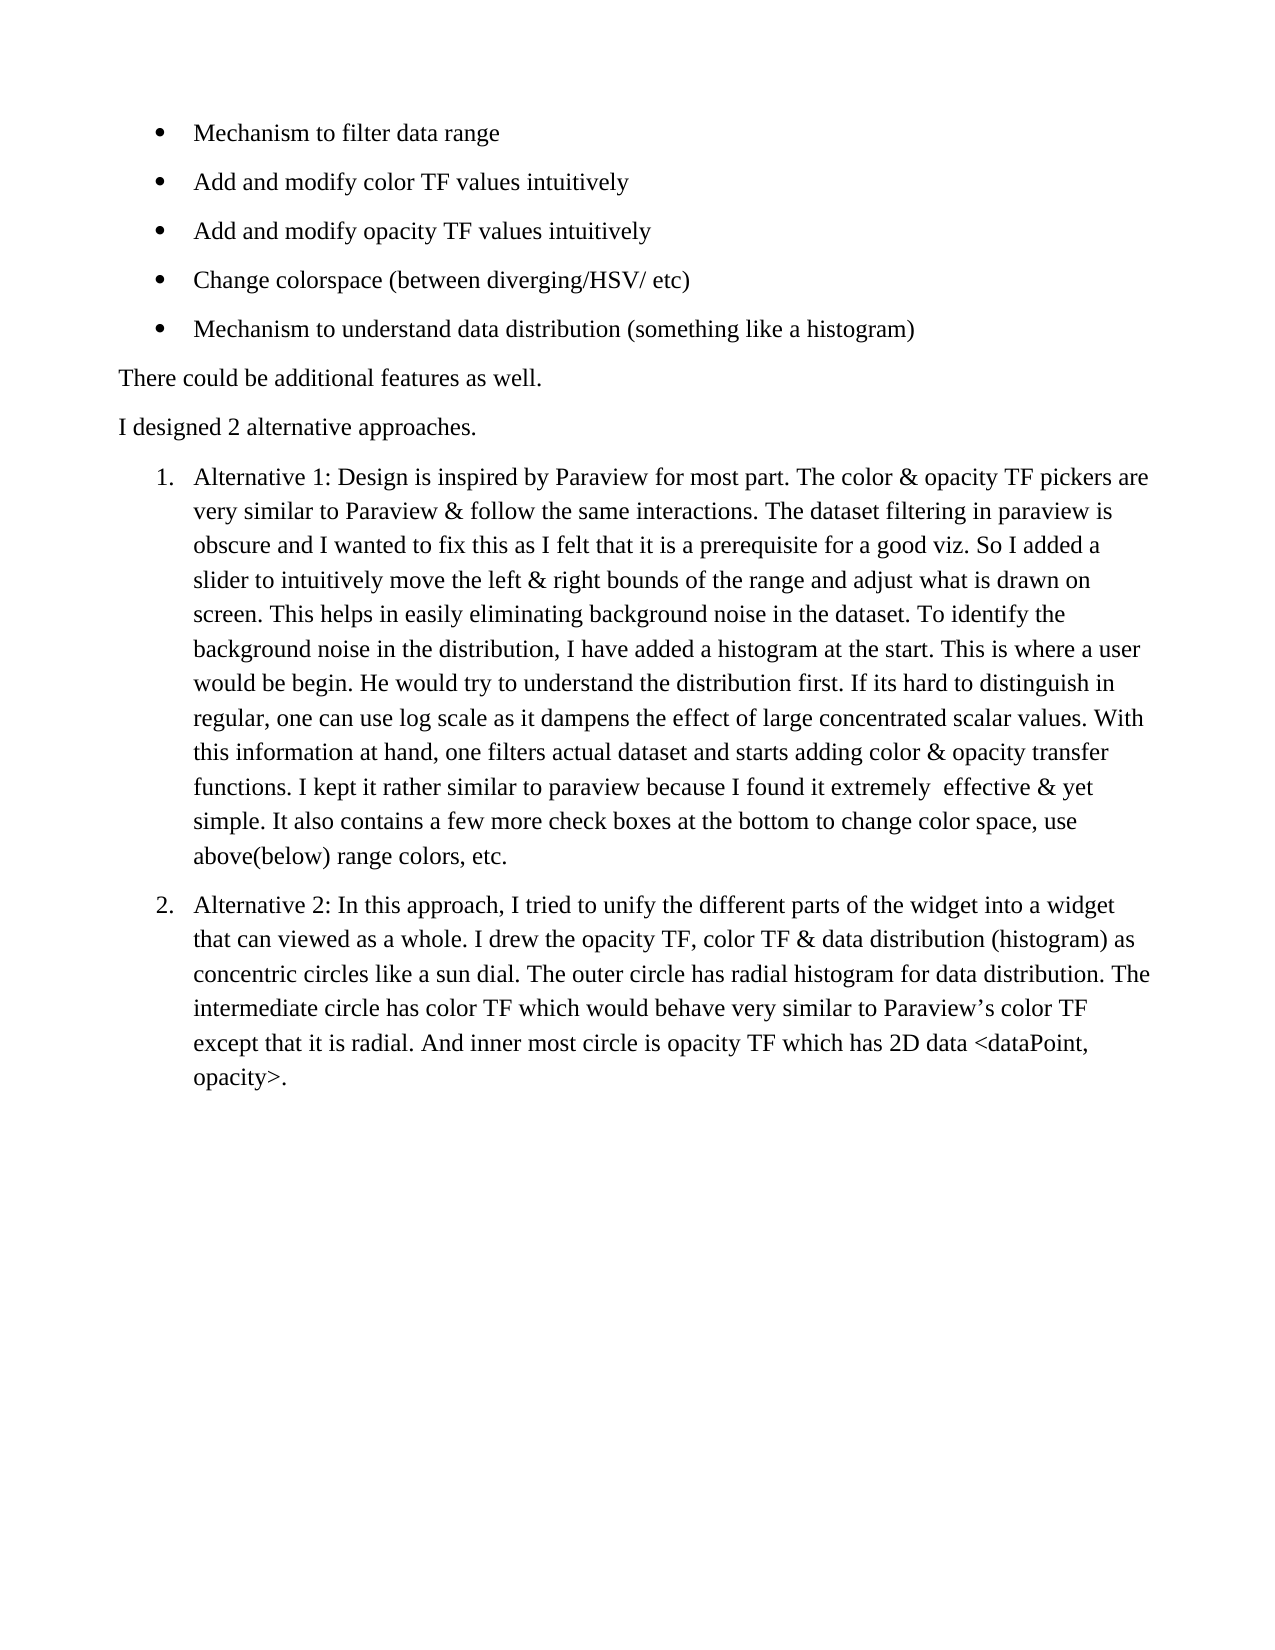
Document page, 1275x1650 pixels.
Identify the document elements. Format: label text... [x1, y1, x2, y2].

list Alternative 1: Design is inspired by Paraview for most part. The color & opacity TF pickers are very similar to Paraview & follow the same interactions. The dataset filtering in paraview is obscure and I wanted to fix this as I felt that it is a prerequisite for a good viz. So I added a slider to intuitively move the left & right bounds of the range and adjust what is drawn on screen. This helps in easily eliminating background noise in the dataset. To identify the background noise in the distribution, I have added a histogram at the start. This is where a user would be begin. He would try to understand the distribution first. If its hard to distinguish in regular, one can use log scale as it dampens the effect of large concentrated scalar values. With this information at hand, one filters actual dataset and starts adding color & opacity transfer functions. I kept it rather similar to paraview because I found it extremely effective & yet simple. It also contains a few more check boxes at the bottom to change color space, use above(below) range colors, etc. [156, 462, 1157, 869]
list Mechanism to filter data range [156, 118, 1157, 147]
list Change colorspace (between diverging/HSV/ etc) [156, 265, 1157, 294]
list Alternative 2: In this approach, I tried to unify the different parts of the widget into a widget that can viewed as a whole. I drew the opacity TF, color TF & data distribution (histogram) as concentric circles like a sun dial. The outer circle has radial histogram for data distribution. The intermediate circle has color TF which would behave very similar to Paraview’s color TF except that it is radial. And inner most circle is opacity TF which has 2D data <dataPoint, opacity>. [156, 890, 1157, 1091]
text There could be additional features as well. [118, 363, 1157, 392]
list Mechanism to understand data distribution (something like a histogram) [156, 314, 1157, 343]
list Add and modify color TF values intuitively [156, 167, 1157, 196]
text I designed 2 alternative approaches. [118, 412, 1157, 441]
list Add and modify opacity TF values intuitively [156, 216, 1157, 245]
